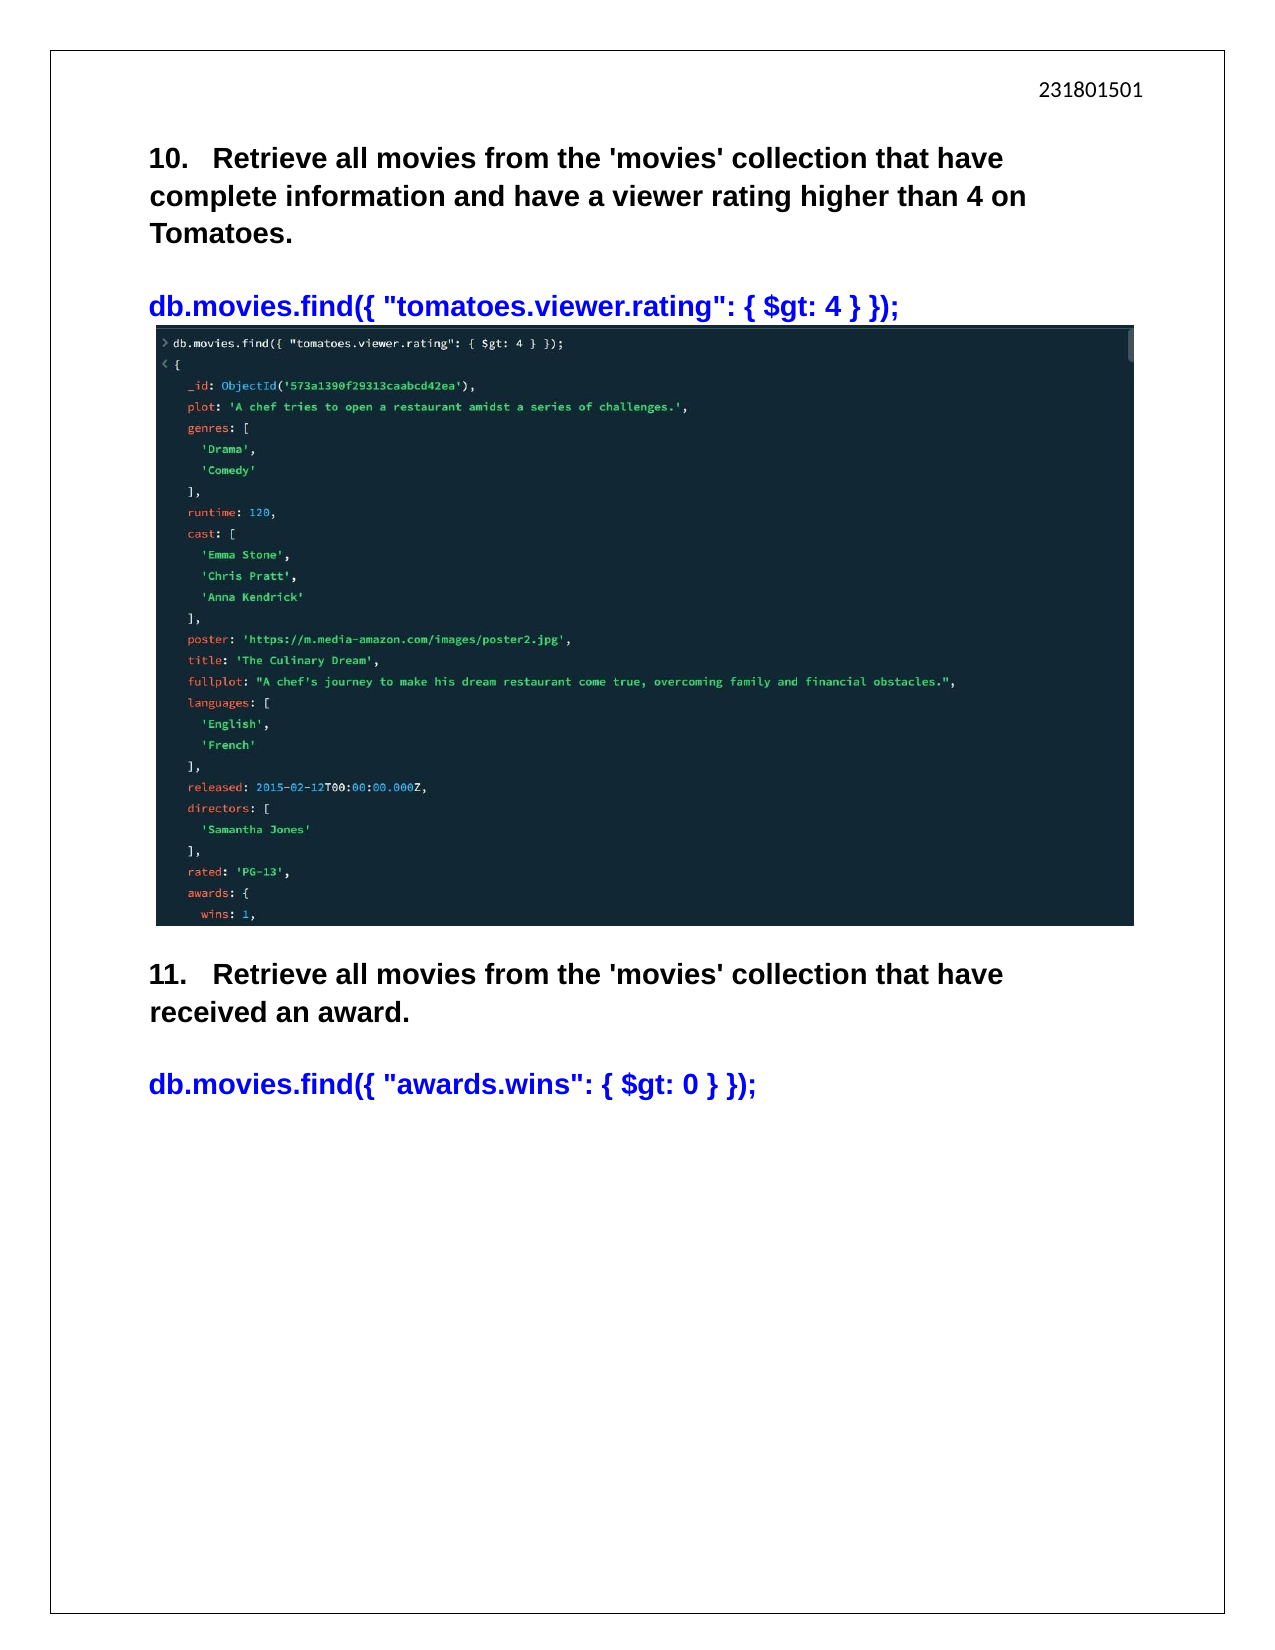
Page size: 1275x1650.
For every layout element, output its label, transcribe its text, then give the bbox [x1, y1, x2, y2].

text db.movies.find({ "awards.wins": { $gt: 0 } }); [148, 1067, 1152, 1101]
text db.movies.find({ "tomatoes.viewer.rating": { $gt: 4 } }); [148, 289, 1152, 323]
list Retrieve all movies from the 'movies' collection that have received an award. [148, 957, 1123, 1028]
picture [156, 325, 1134, 926]
list Retrieve all movies from the 'movies' collection that have complete information and have a viewer rating higher than 4 on Tomatoes. [148, 142, 1123, 250]
